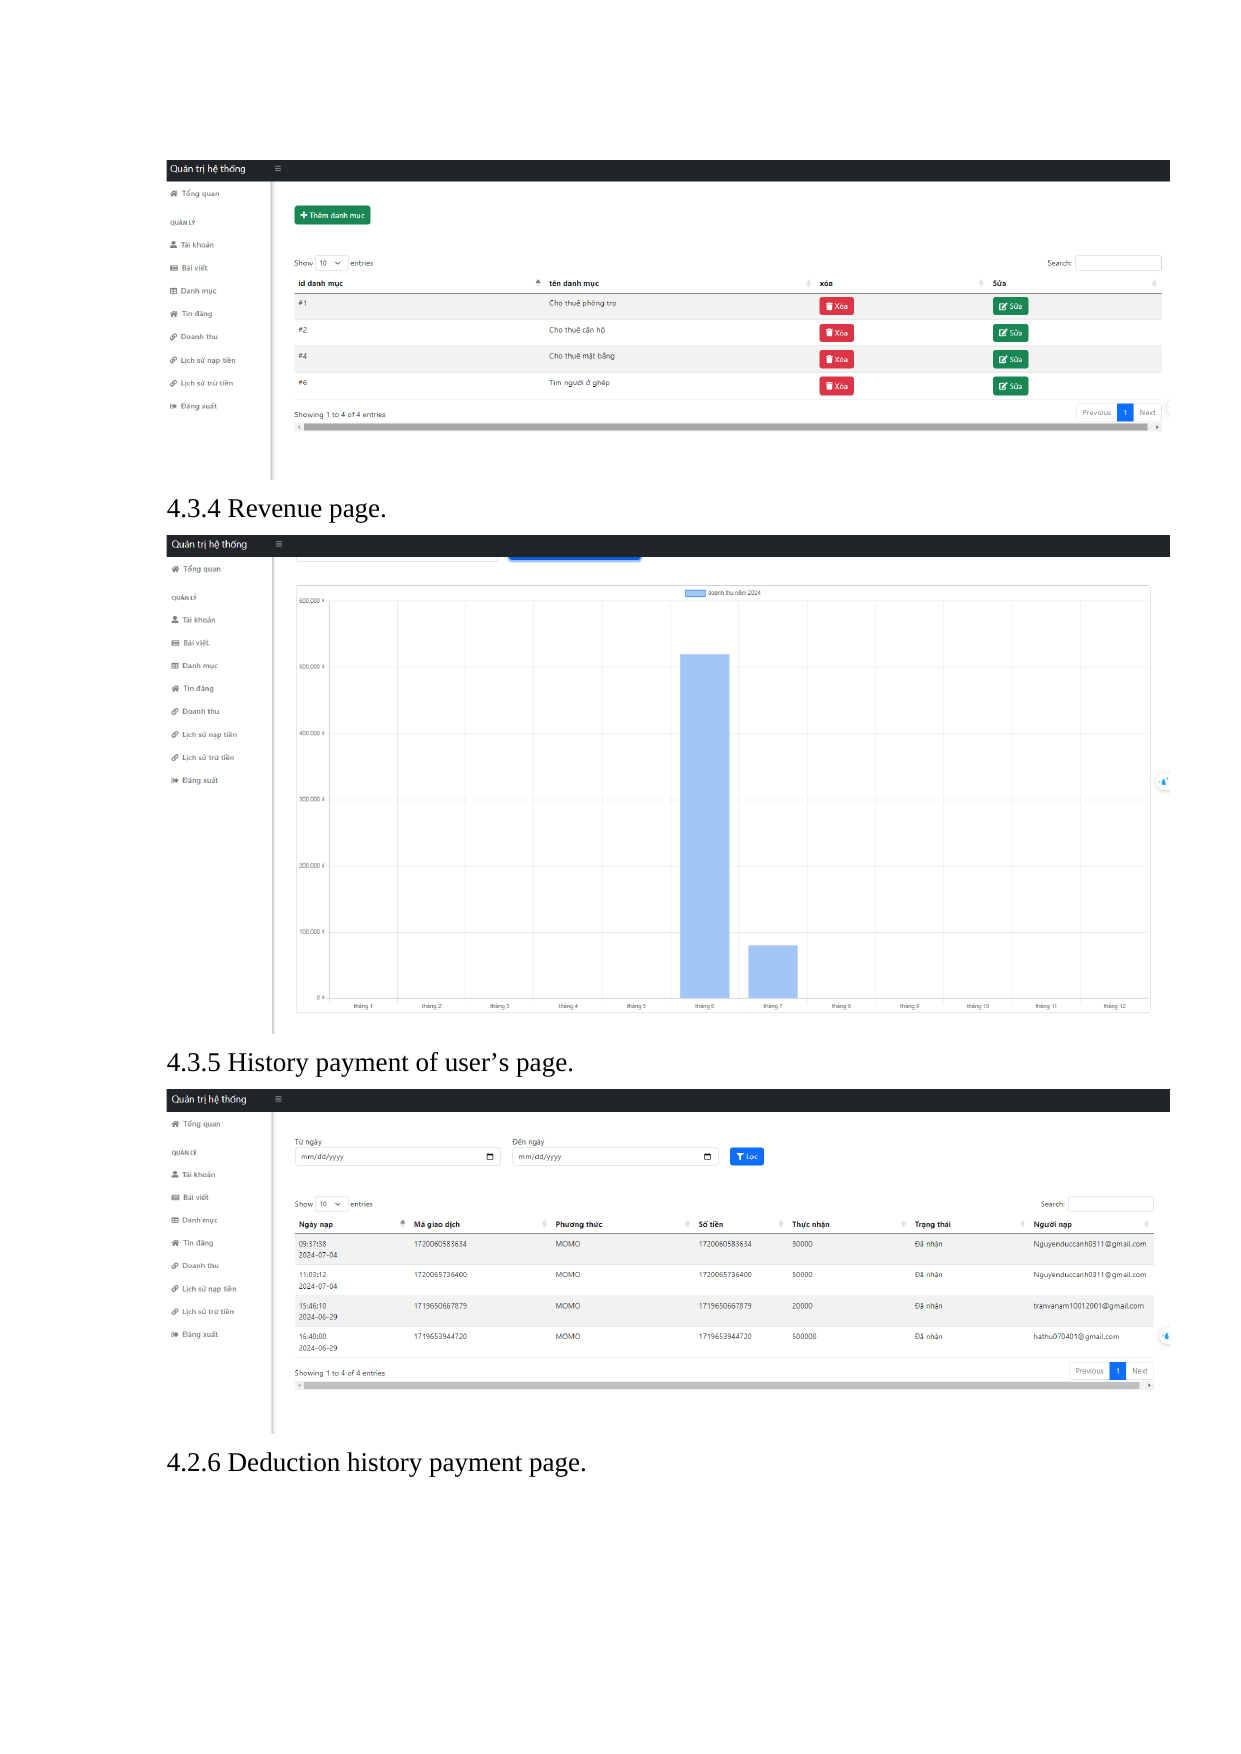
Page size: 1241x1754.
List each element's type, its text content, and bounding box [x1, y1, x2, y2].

picture [166, 1089, 1170, 1434]
text 4.2.6 Deduction history payment page. [167, 1446, 1169, 1477]
text 4.3.5 History payment of user’s page. [167, 1046, 1169, 1077]
picture [166, 535, 1170, 1034]
picture [166, 160, 1170, 480]
text 4.3.4 Revenue page. [167, 492, 1169, 523]
